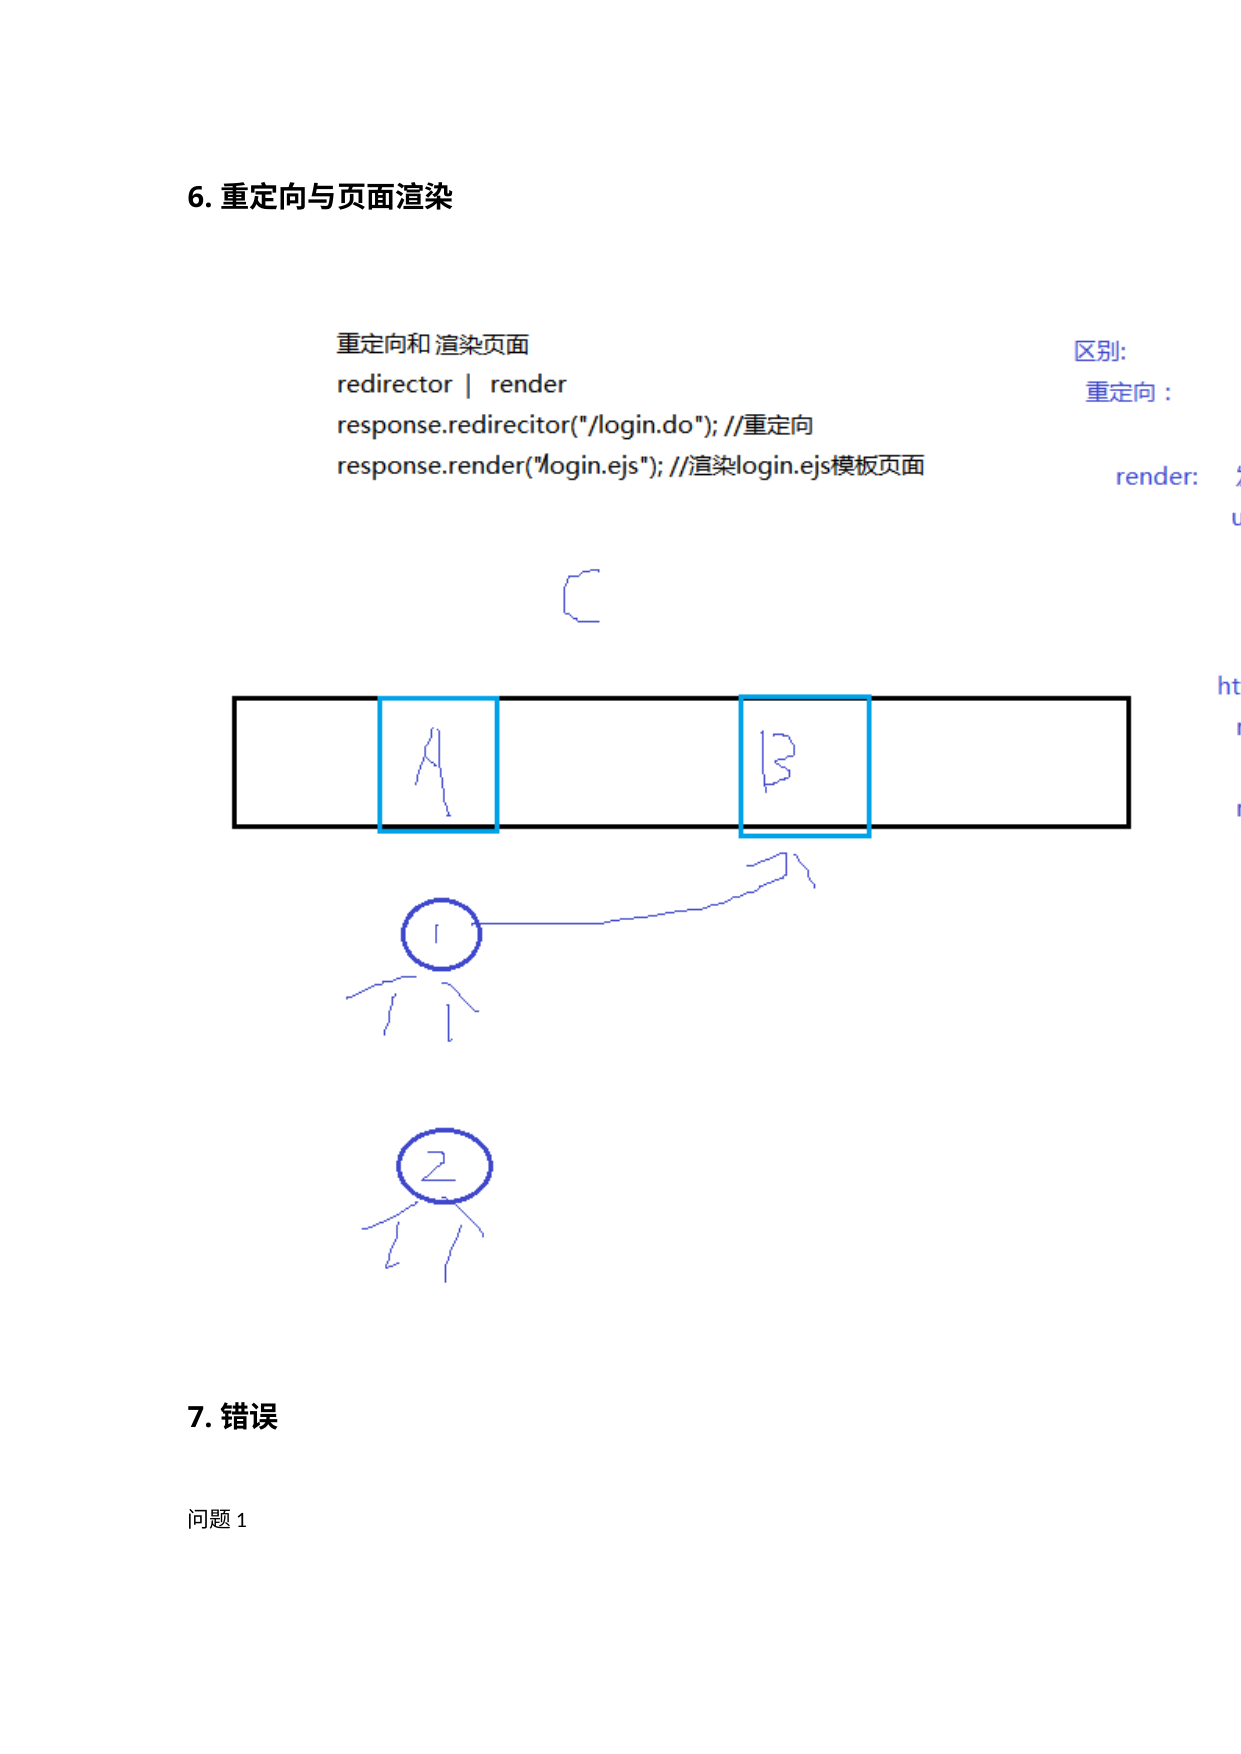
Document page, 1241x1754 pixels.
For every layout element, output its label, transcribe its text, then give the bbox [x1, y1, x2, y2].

subtitle 重定向与页面渲染 [187, 162, 1053, 227]
picture [187, 280, 1241, 1294]
text 问题1 [187, 1501, 1053, 1534]
subtitle 错误 [187, 1382, 1053, 1447]
